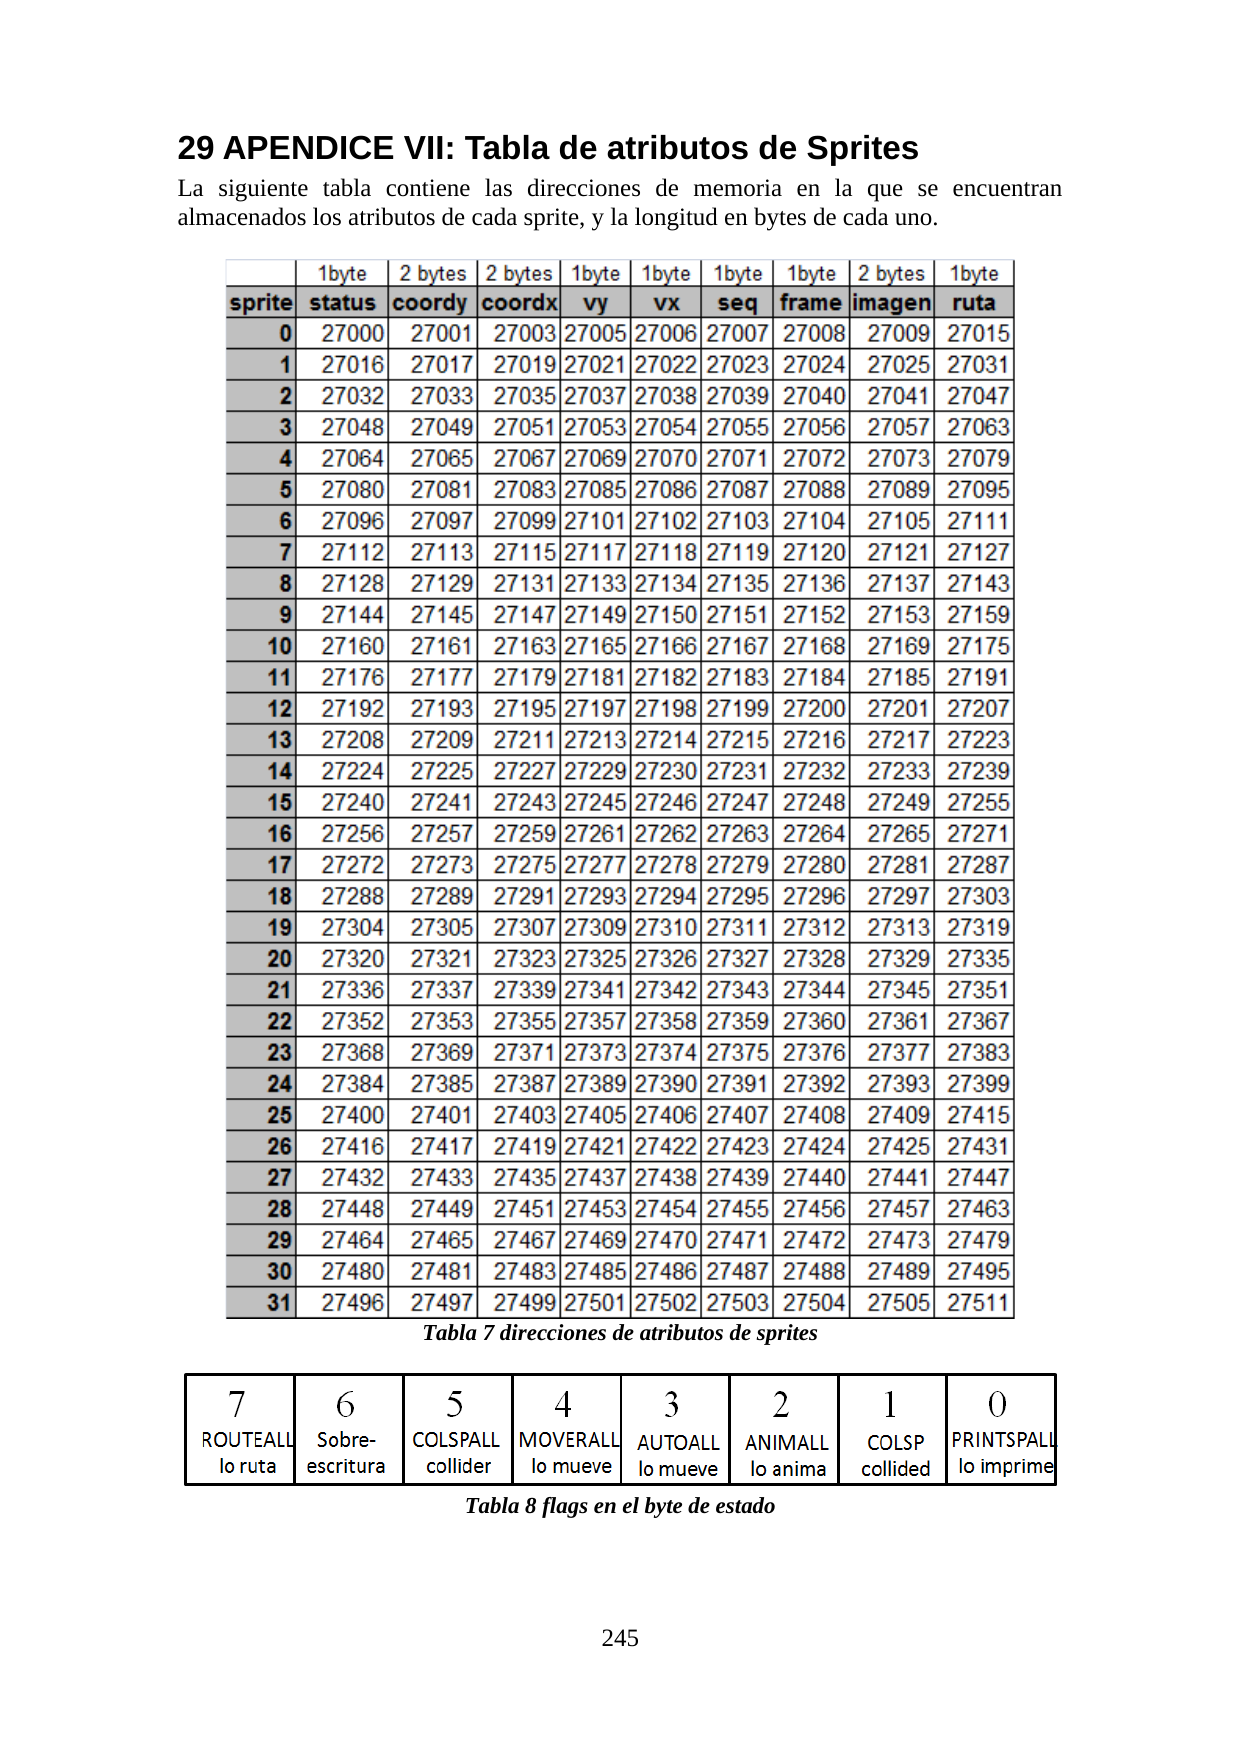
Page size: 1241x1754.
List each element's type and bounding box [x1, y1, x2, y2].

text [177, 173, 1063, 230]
picture [225, 259, 1015, 1319]
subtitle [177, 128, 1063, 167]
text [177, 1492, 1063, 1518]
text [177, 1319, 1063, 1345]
picture [177, 1365, 1063, 1492]
